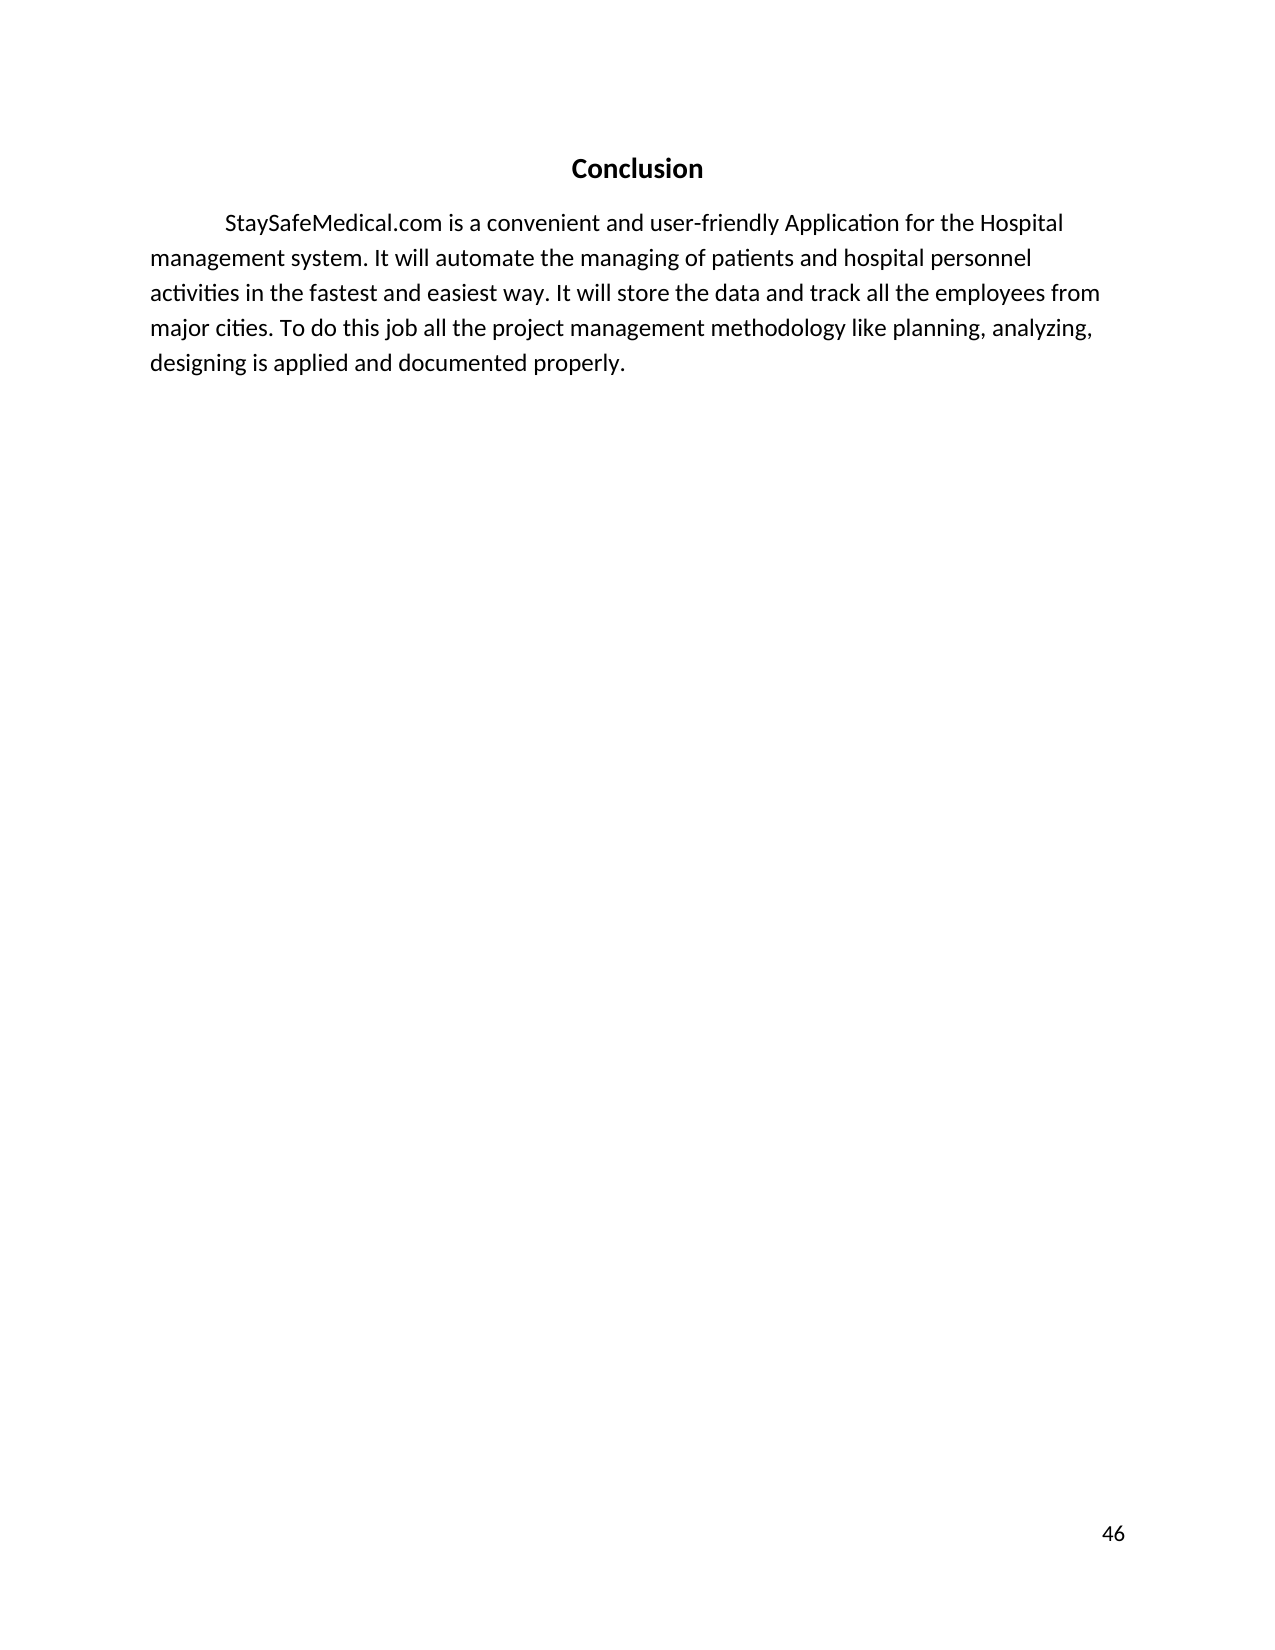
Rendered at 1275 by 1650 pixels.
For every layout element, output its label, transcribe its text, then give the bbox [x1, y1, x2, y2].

text StaySafeMedical.com is a convenient and user-friendly Application for the Hospital management system. It will automate the managing of patients and hospital personnel activities in the fastest and easiest way. It will store the data and track all the employees from major cities. To do this job all the project management methodology like planning, analyzing, designing is applied and documented properly. [150, 208, 1125, 378]
text Conclusion [150, 150, 1125, 186]
